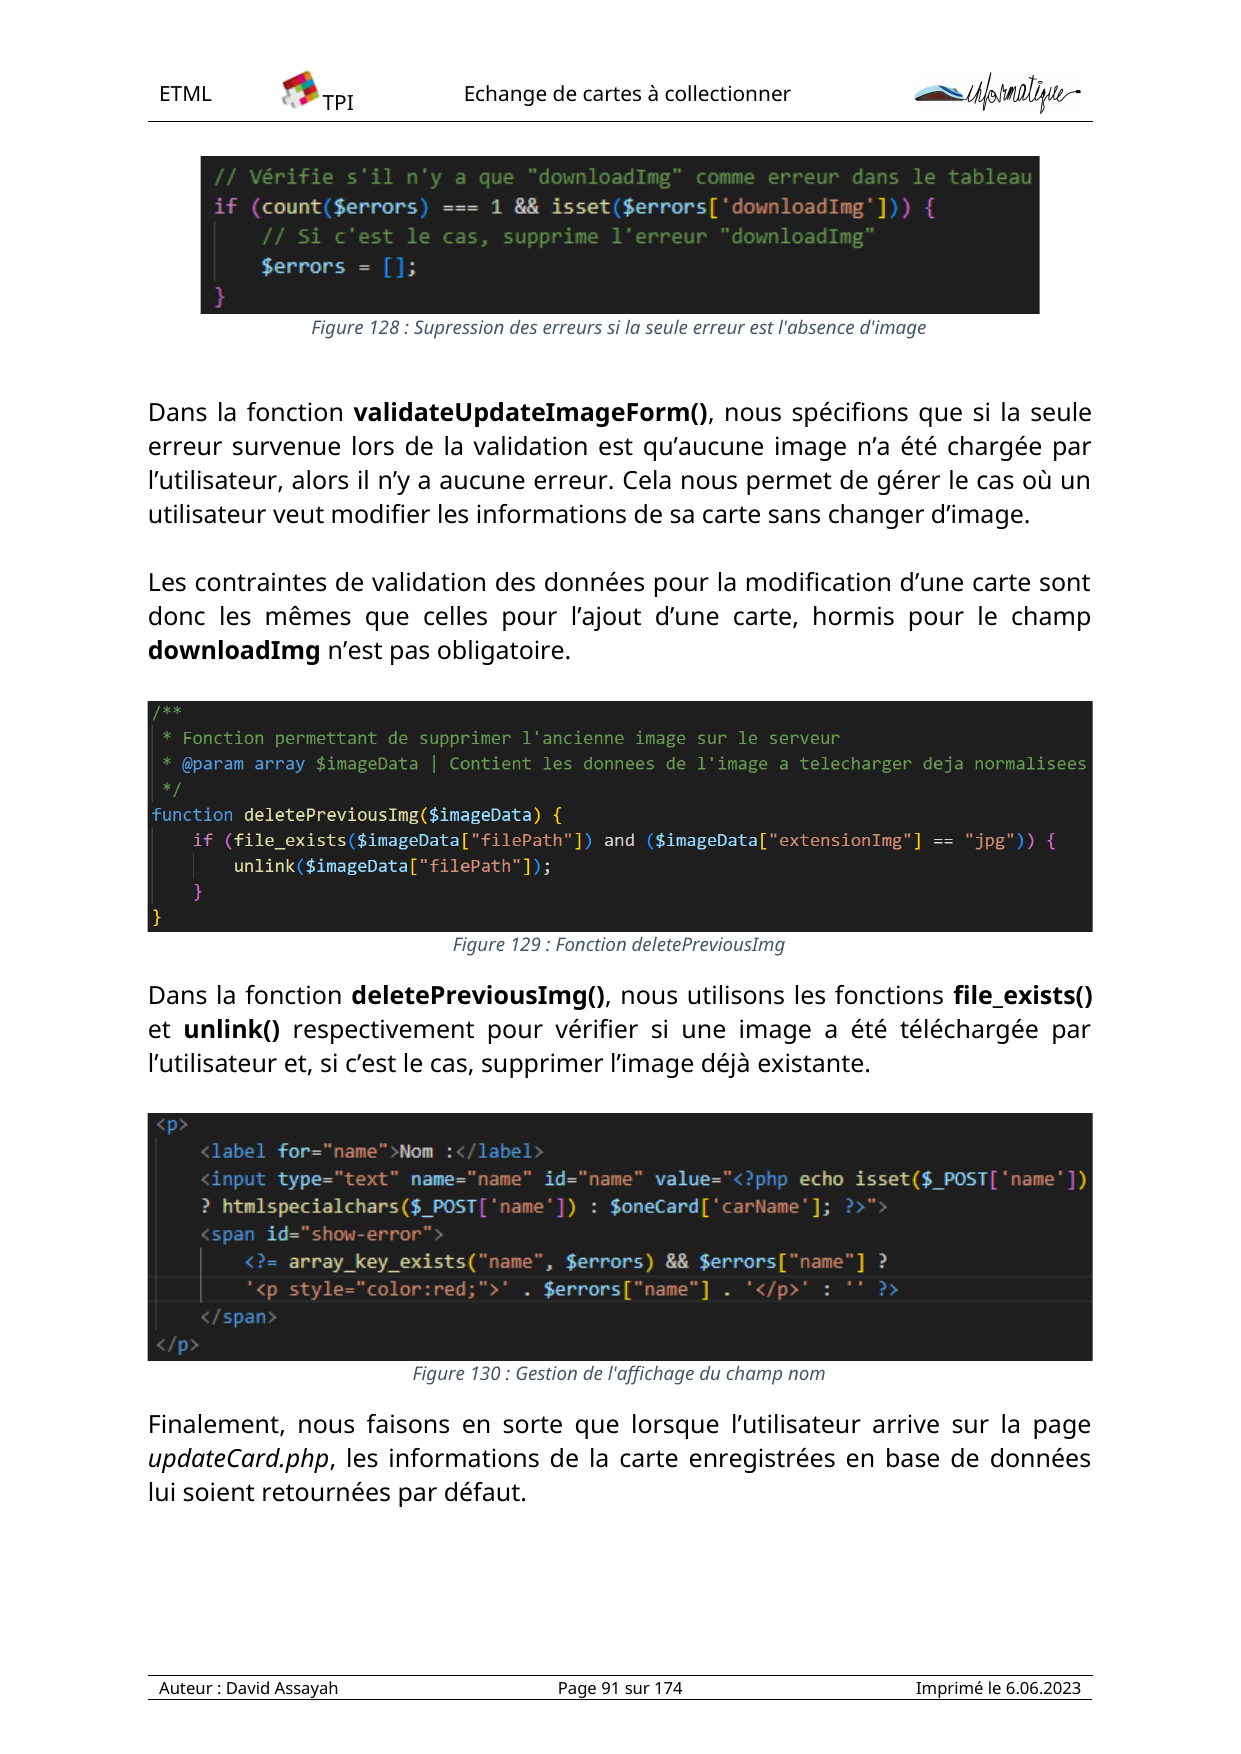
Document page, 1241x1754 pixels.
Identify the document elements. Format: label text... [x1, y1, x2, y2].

picture [147, 1113, 1093, 1361]
text Dans la fonction validateUpdateImageForm(), nous spécifions que si la seule erreur survenue lors de la validation est qu’aucune image n’a été chargée par l’utilisateur, alors il n’y a aucune erreur. Cela nous permet de gérer le cas où un utilisateur veut modifier les informations de sa carte sans changer d’image. [148, 394, 1092, 531]
picture [276, 69, 323, 111]
text Les contraintes de validation des données pour la modification d’une carte sont donc les mêmes que celles pour l’ajout d’une carte, hormis pour le champ downloadImg n’est pas obligatoire. [148, 565, 1092, 667]
text Finalement, nous faisons en sorte que lorsque l’utilisateur arrive sur la page updateCard.php, les informations de la carte enregistrées en base de données lui soient retournées par défaut. [148, 1406, 1092, 1509]
text Figure 130 : Gestion de l'affichage du champ nom [148, 1361, 1092, 1386]
text Figure 128 : Supression des erreurs si la seule erreur est l'absence d'image [148, 314, 1092, 339]
text Figure 129 : Fonction deletePreviousImg [148, 932, 1092, 957]
picture [200, 156, 1040, 314]
picture [147, 701, 1093, 932]
text Dans la fonction deletePreviousImg(), nous utilisons les fonctions file_exists() et unlink() respectivement pour vérifier si une image a été téléchargée par l’utilisateur et, si c’est le cas, supprimer l’image déjà existante. [148, 978, 1092, 1080]
